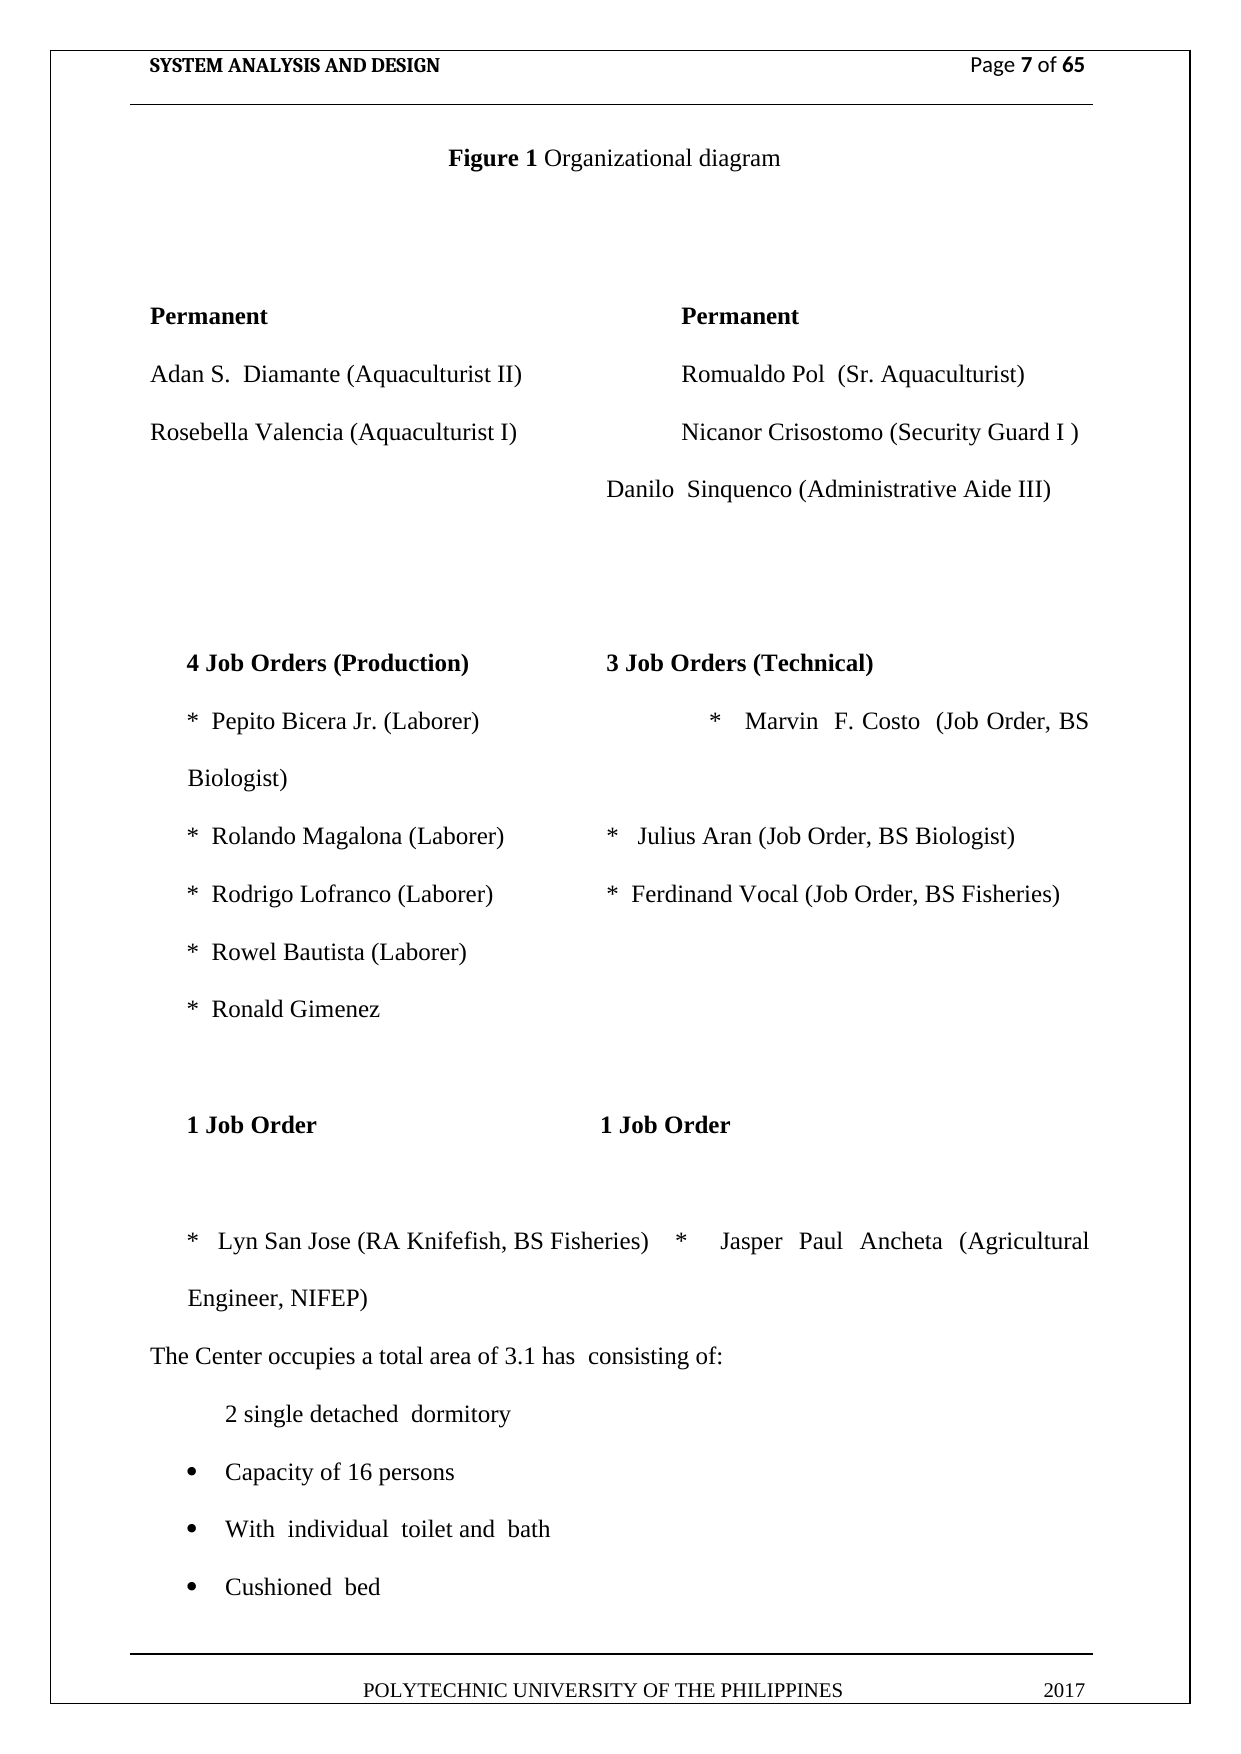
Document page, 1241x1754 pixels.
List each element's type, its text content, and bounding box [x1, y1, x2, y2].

text Adan S. Diamante (Aquaculturist II) Romualdo Pol (Sr. Aquaculturist) [150, 359, 1090, 388]
text Figure 1 Organizational diagram [150, 143, 1078, 172]
text * Lyn San Jose (RA Knifefish, BS Fisheries) * Jasper Paul Ancheta (Agricultural Engineer, NIFEP) [186, 1226, 1090, 1312]
list With individual toilet and bath [187, 1514, 1090, 1543]
text Danilo Sinquenco (Administrative Aide III) [150, 474, 1090, 503]
text 4 Job Orders (Production) 3 Job Orders (Technical) [186, 648, 1090, 677]
list Capacity of 16 persons [187, 1457, 1090, 1485]
text Rosebella Valencia (Aquaculturist I) Nicanor Crisostomo (Security Guard I ) [150, 417, 1090, 445]
text Permanent Permanent [150, 301, 1090, 330]
text 1 Job Order 1 Job Order [186, 1110, 1090, 1139]
list Cushioned bed [187, 1572, 1090, 1600]
text  2 single detached dormitory [150, 1399, 1090, 1428]
text The Center occupies a total area of 3.1 has consisting of: [150, 1341, 1090, 1370]
text * Pepito Bicera Jr. (Laborer) * Marvin F. Costo (Job Order, BS Biologist) [186, 706, 1090, 792]
text * Rodrigo Lofranco (Laborer) * Ferdinand Vocal (Job Order, BS Fisheries) [186, 879, 1090, 908]
text * Ronald Gimenez [186, 994, 1090, 1023]
text * Rowel Bautista (Laborer) [186, 937, 1090, 965]
text * Rolando Magalona (Laborer) * Julius Aran (Job Order, BS Biologist) [186, 821, 1090, 850]
